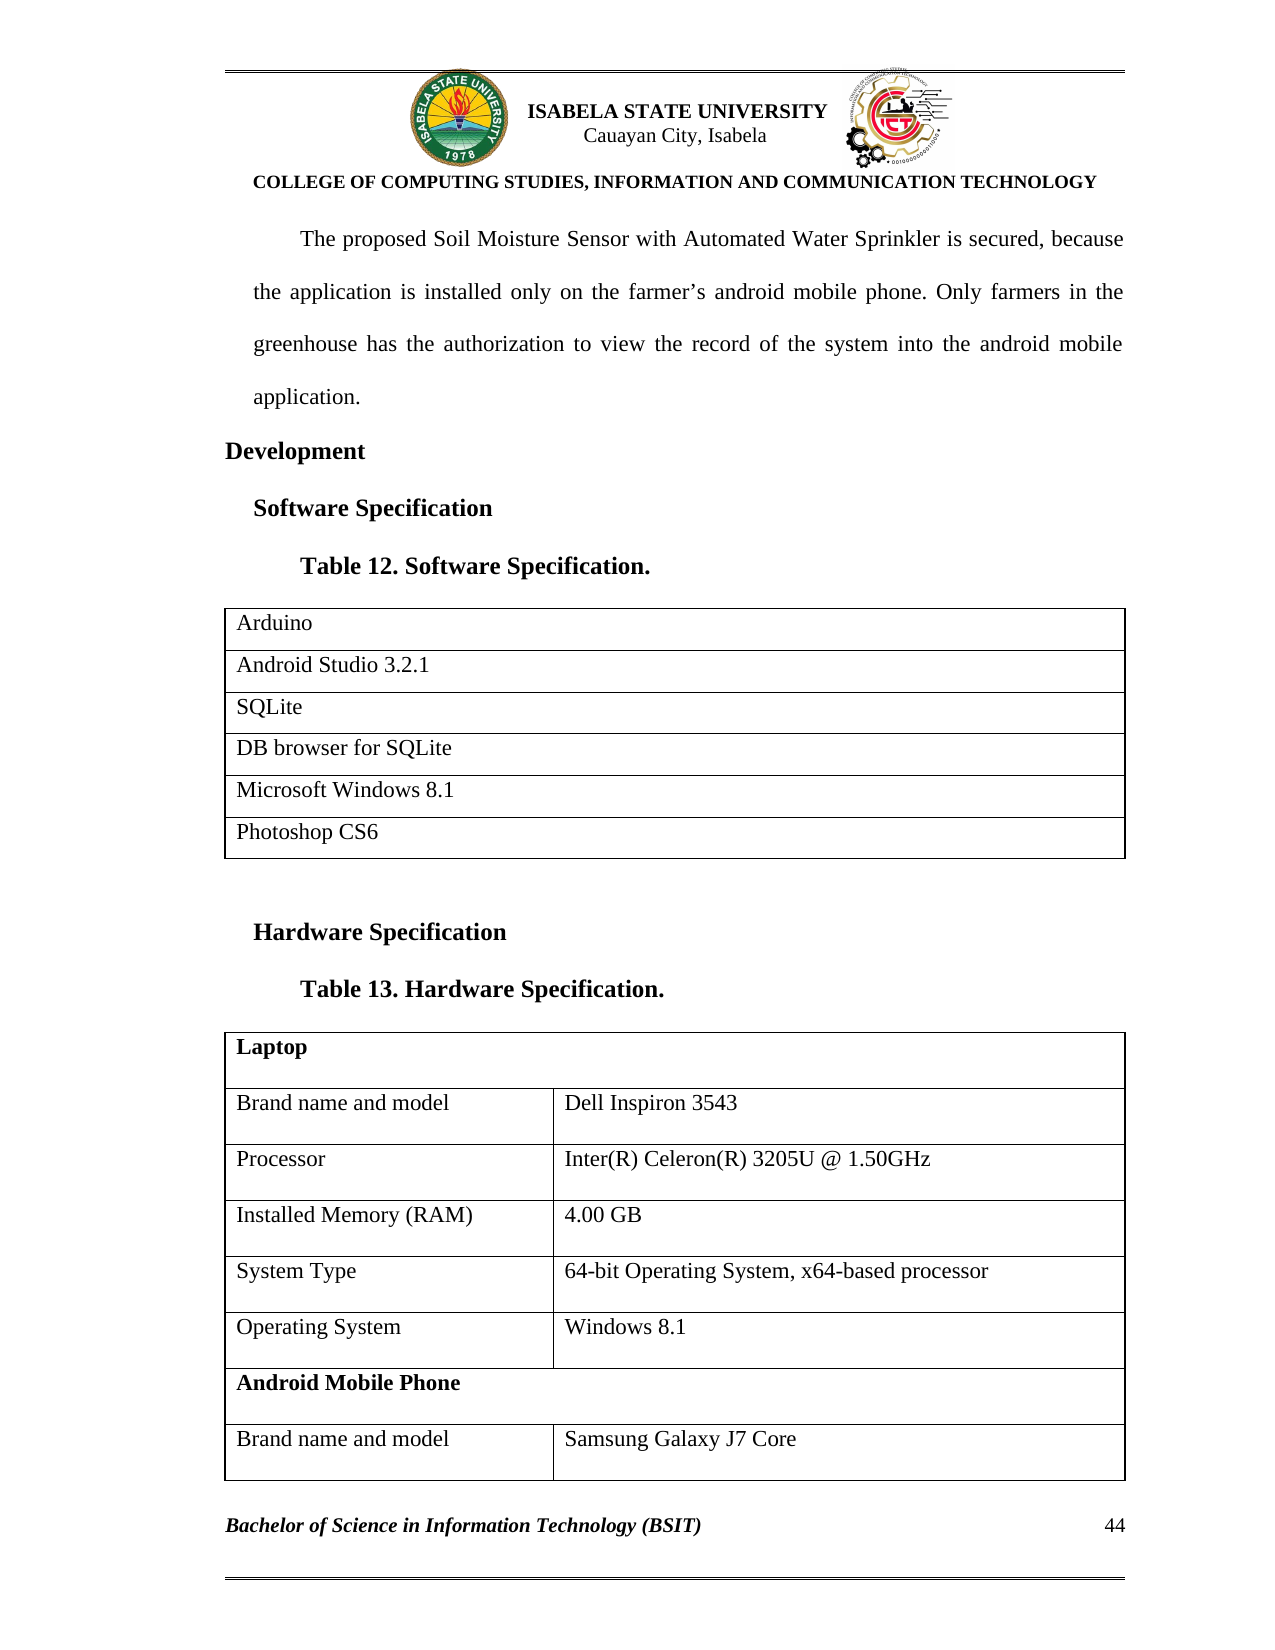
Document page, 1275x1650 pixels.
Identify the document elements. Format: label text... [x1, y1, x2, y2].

table_cell Brand name and model [226, 1089, 553, 1144]
table_header Arduino [226, 609, 1124, 650]
picture [842, 73, 955, 173]
table_cell Brand name and model [226, 1425, 553, 1480]
text Software Specification [253, 493, 1125, 522]
table_cell 4.00 GB [554, 1201, 1124, 1256]
table_cell System Type [226, 1257, 553, 1312]
table_cell Photoshop CS6 [226, 818, 1124, 858]
table_cell Android Studio 3.2.1 [226, 651, 1124, 692]
table_cell Dell Inspiron 3543 [554, 1089, 1124, 1144]
picture [407, 73, 511, 171]
table_cell Processor [226, 1145, 553, 1200]
table_cell 64-bit Operating System, x64-based processor [554, 1257, 1124, 1312]
text Table 12. Software Specification. [253, 551, 1125, 579]
table_cell Windows 8.1 [554, 1313, 1124, 1368]
text Table 13. Hardware Specification. [253, 974, 1125, 1003]
table_cell Operating System [226, 1313, 553, 1368]
table_header Laptop [226, 1033, 1124, 1088]
picture [842, 64, 955, 70]
table_cell Inter(R) Celeron(R) 3205U @ 1.50GHz [554, 1145, 1124, 1200]
table_cell Android Mobile Phone [226, 1369, 1124, 1424]
text Hardware Specification [253, 917, 1125, 946]
table_cell Samsung Galaxy J7 Core [554, 1425, 1124, 1480]
text The proposed Soil Moisture Sensor with Automated Water Sprinkler is secured, because the application is installed only on the farmer’s android mobile phone. Only farmers in the greenhouse has the authorization to view the record of the system into the android mobile application. [253, 225, 1125, 409]
table_cell Microsoft Windows 8.1 [226, 776, 1124, 817]
table_cell DB browser for SQLite [226, 734, 1124, 775]
table_cell SQLite [226, 693, 1124, 733]
text Development [225, 436, 1125, 464]
table_cell Installed Memory (RAM) [226, 1201, 553, 1256]
